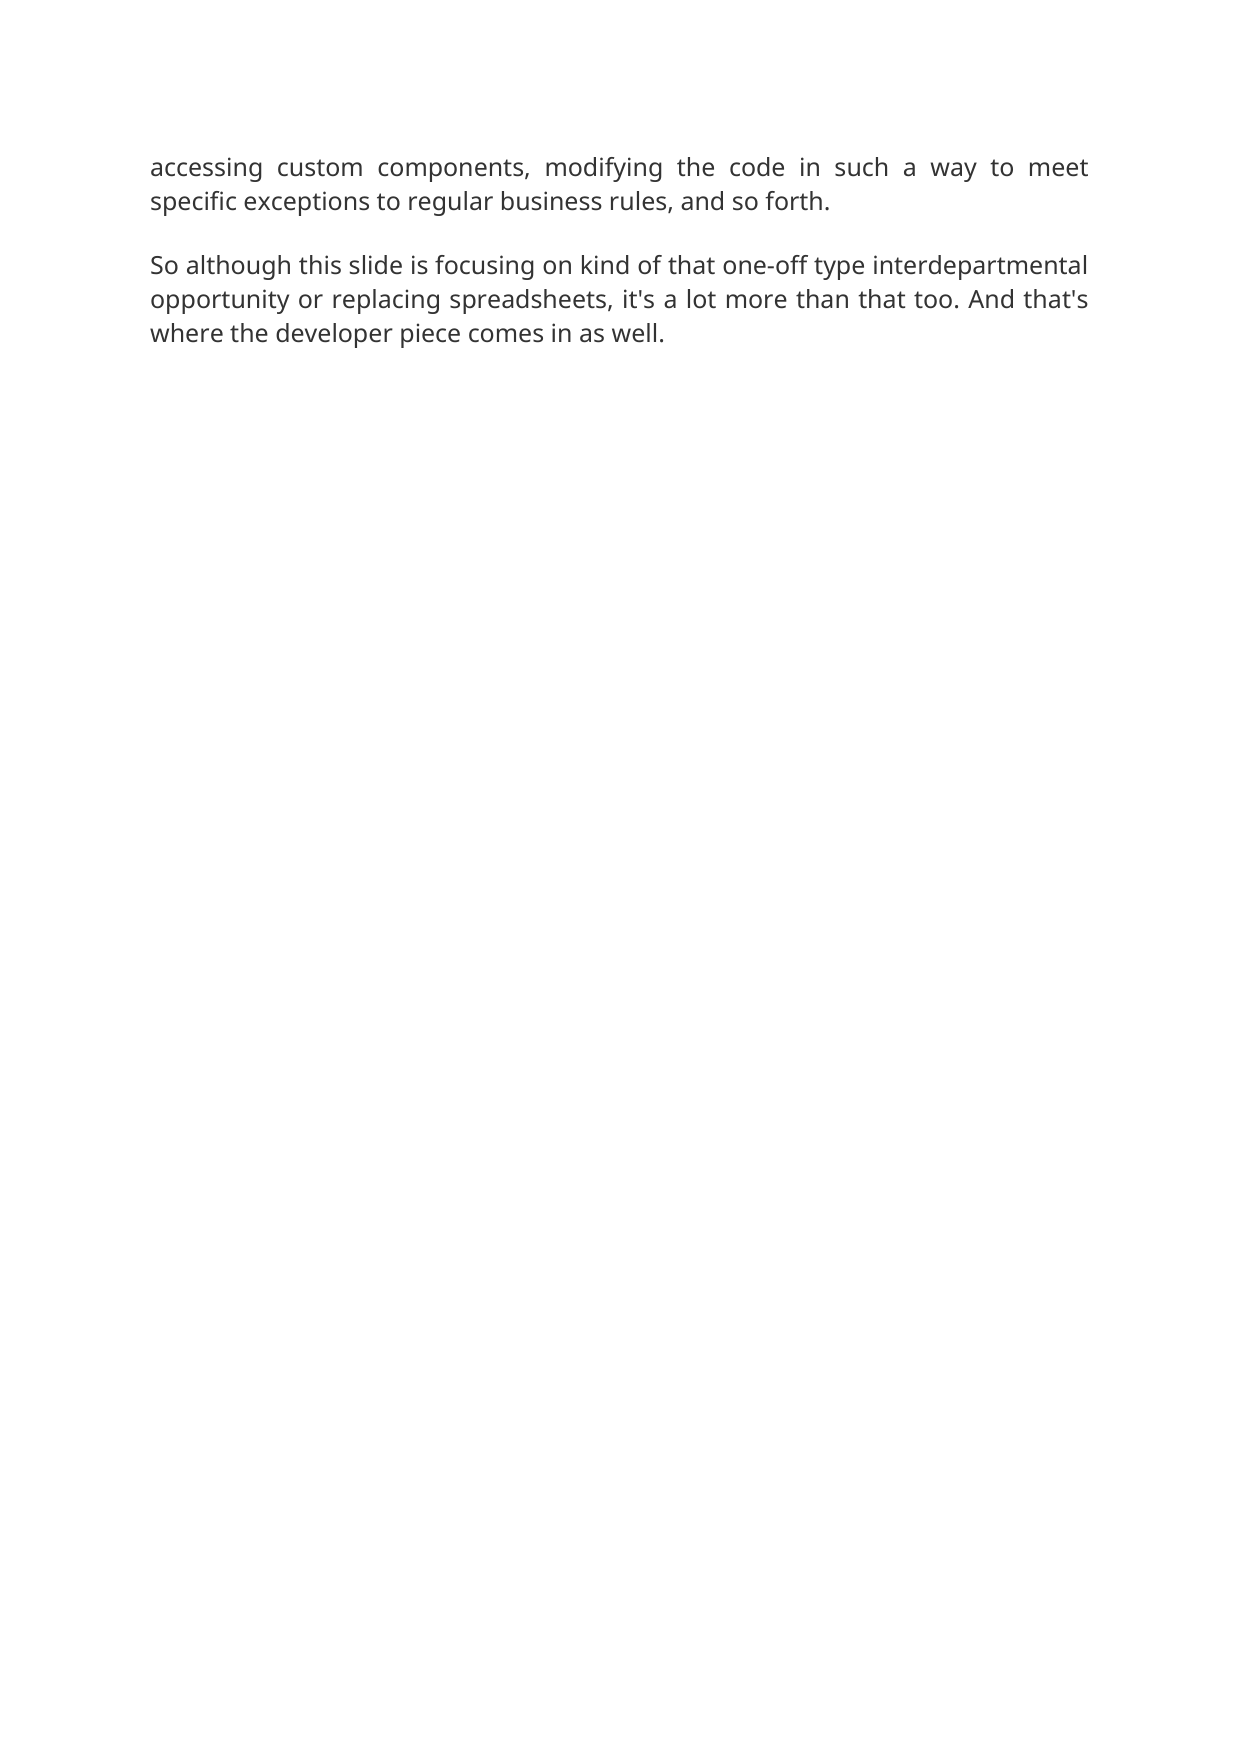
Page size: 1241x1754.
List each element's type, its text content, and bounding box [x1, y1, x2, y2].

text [150, 150, 1090, 218]
text So although this slide is focusing on kind of that one-off type interdepartmental opportunity or replacing spreadsheets, it's a lot more than that too. And that's where the developer piece comes in as well. [150, 247, 1090, 349]
